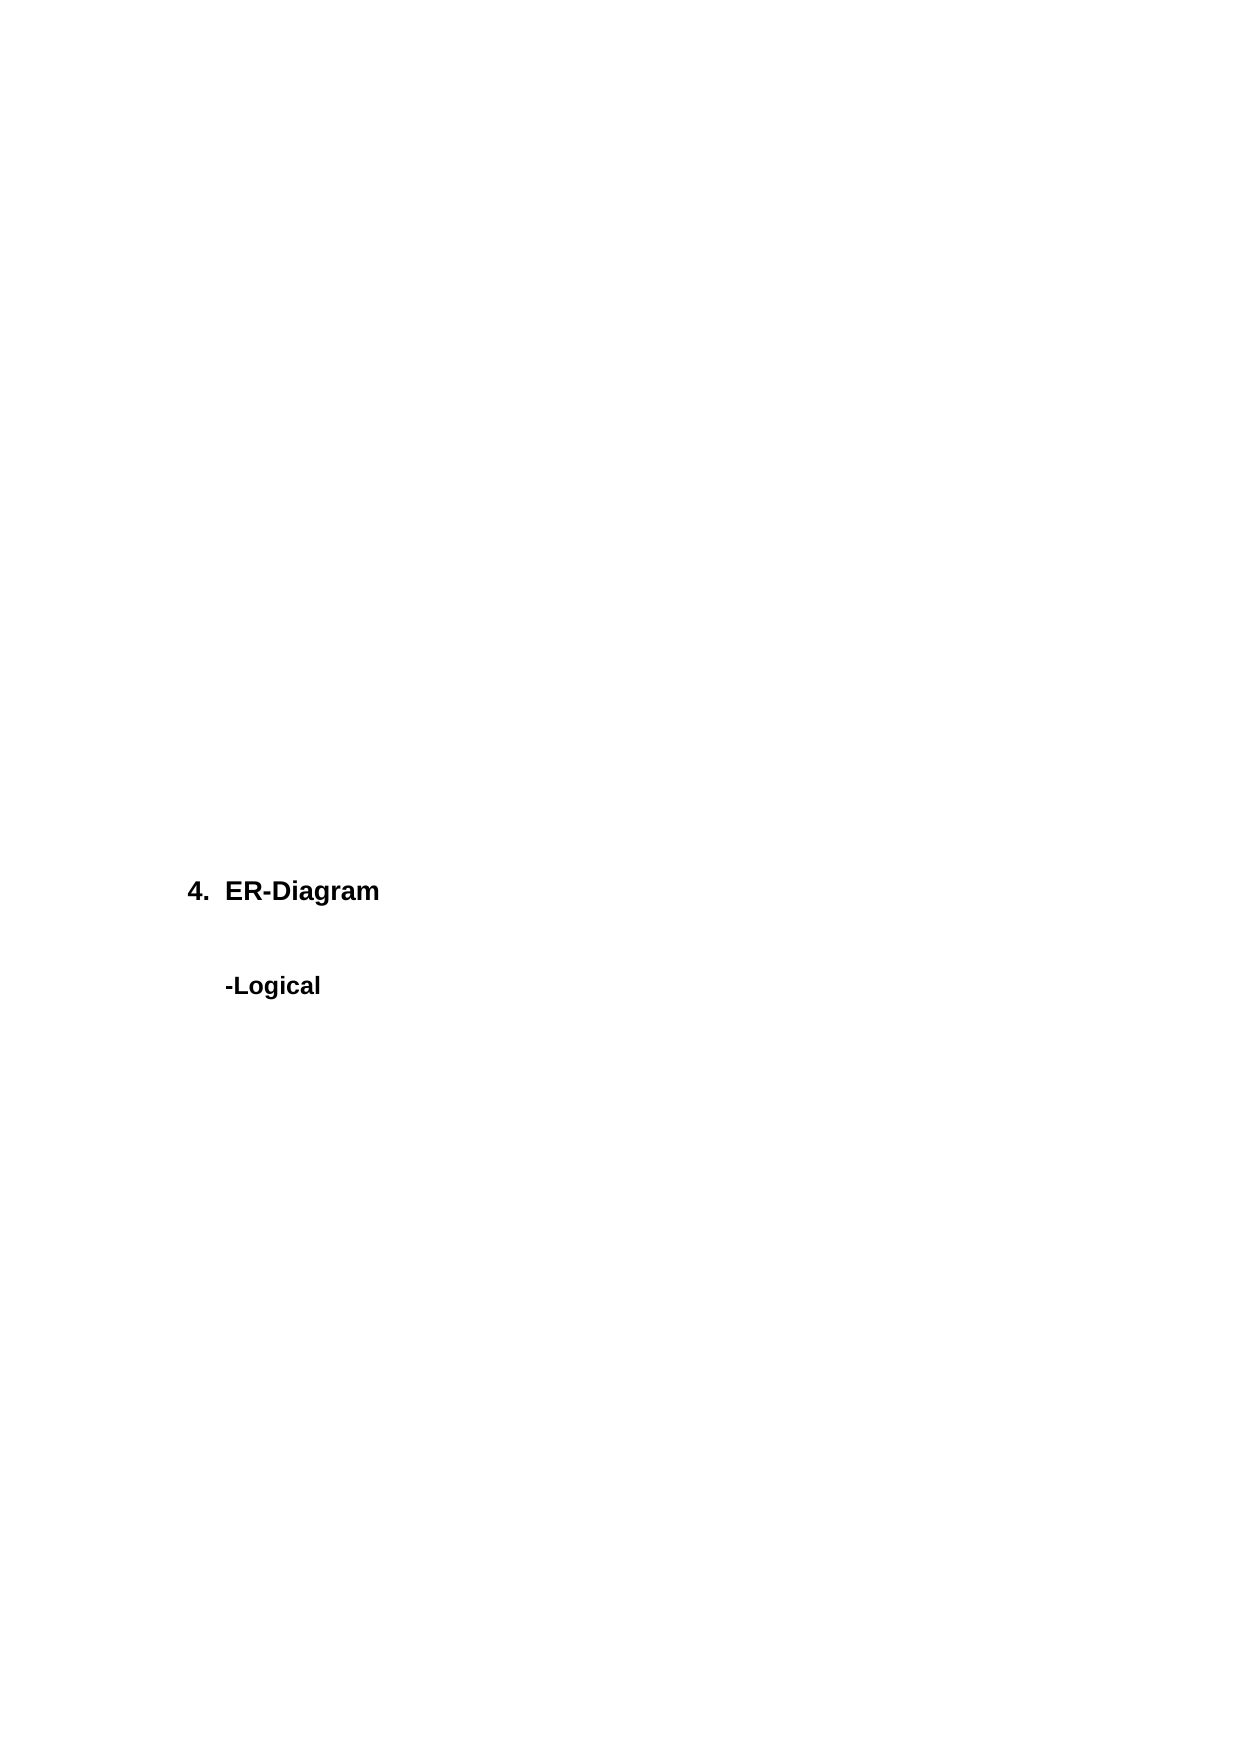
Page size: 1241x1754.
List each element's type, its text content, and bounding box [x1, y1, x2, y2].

list ER-Diagram [187, 875, 1090, 906]
text -Logical [150, 971, 1090, 1000]
